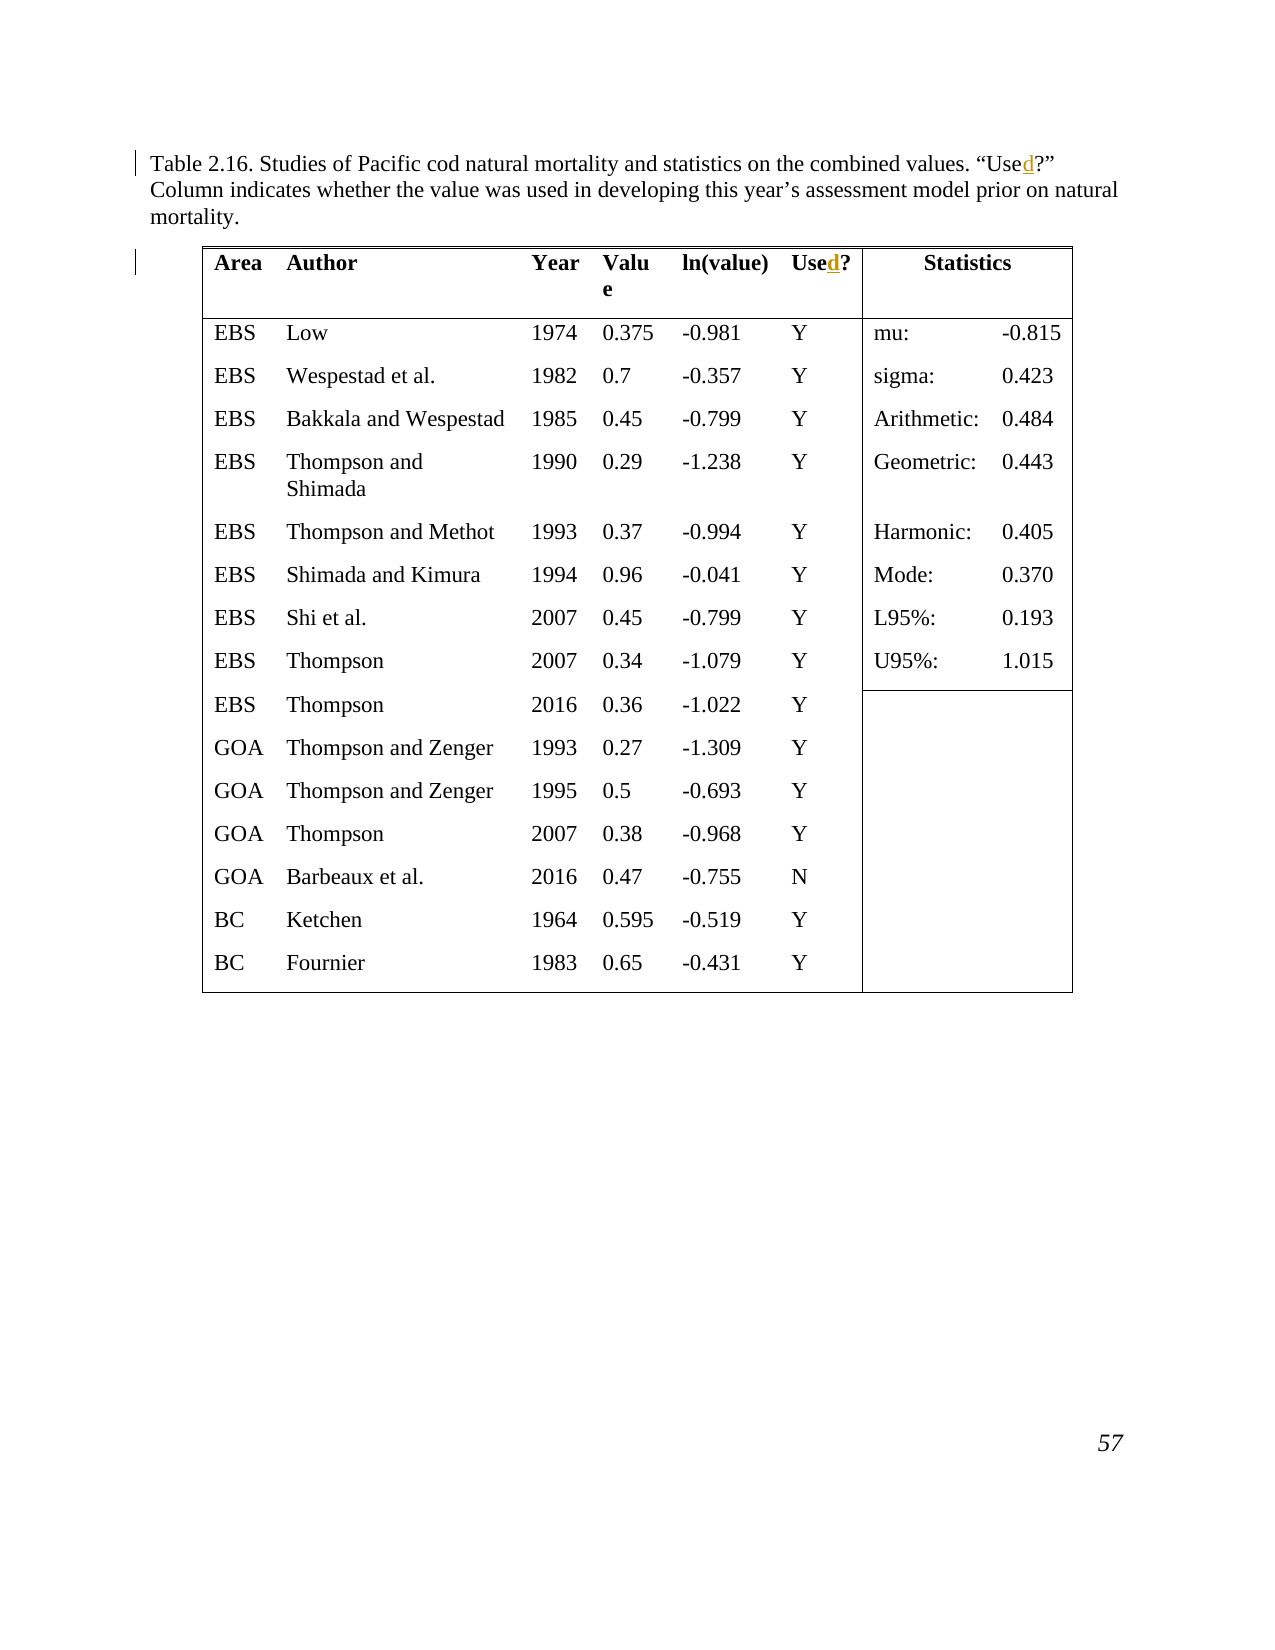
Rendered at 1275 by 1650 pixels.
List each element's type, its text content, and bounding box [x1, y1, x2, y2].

text Table 2.16. Studies of Pacific cod natural mortality and statistics on the combined values. “Use?” Column indicates whether the value was used in developing this year’s assessment model prior on natural mortality. [150, 150, 1125, 229]
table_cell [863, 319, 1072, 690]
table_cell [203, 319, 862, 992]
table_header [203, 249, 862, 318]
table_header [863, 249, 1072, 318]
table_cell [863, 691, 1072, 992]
